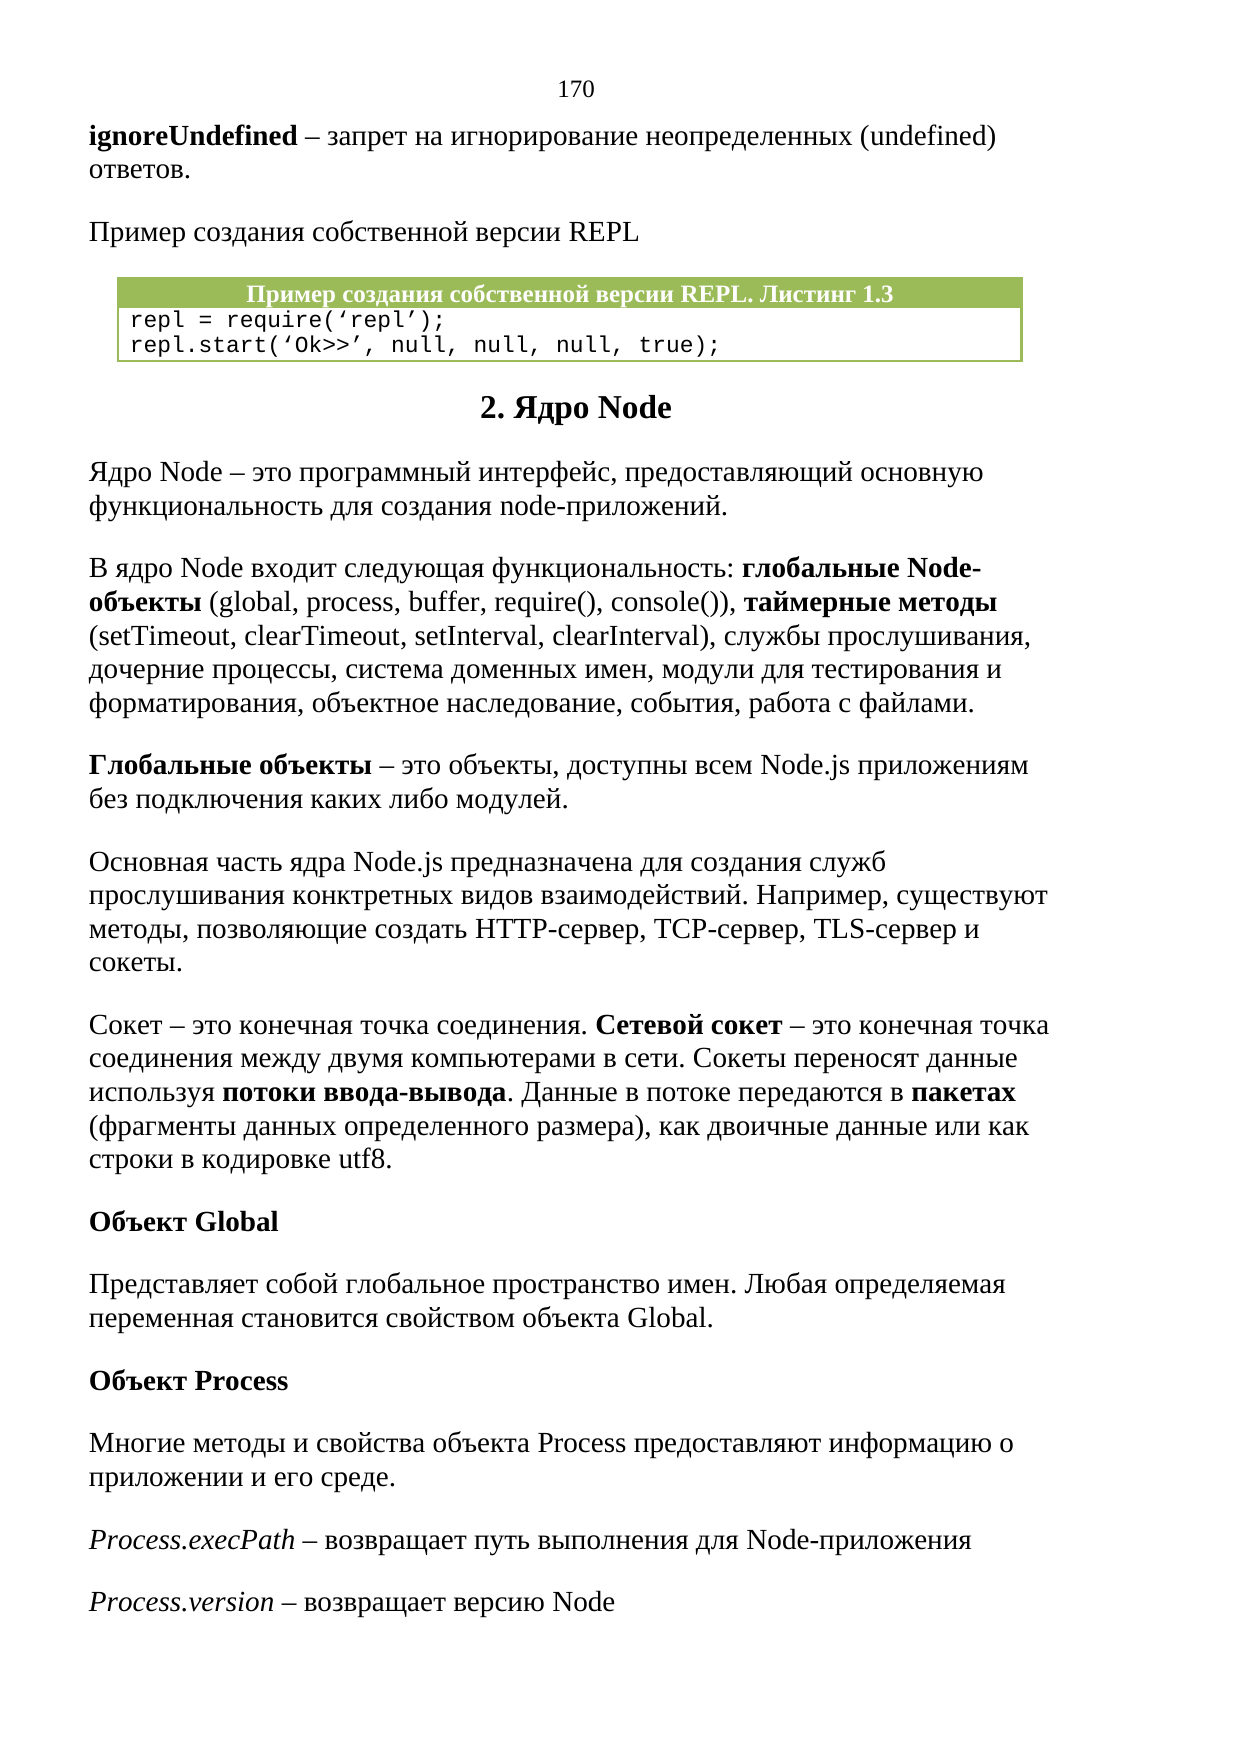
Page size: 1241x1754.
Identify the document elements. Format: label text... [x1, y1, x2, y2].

text Ядро Node – это программный интерфейс, предоставляющий основную функциональность для создания node-приложений. [89, 454, 1063, 521]
text ignoreUndefined – запрет на игнорирование неопределенных (undefined) ответов. [89, 118, 1063, 185]
text Глобальные объекты – это объекты, доступны всем Node.js приложениям без подключения каких либо модулей. [89, 747, 1063, 814]
text Сокет – это конечная точка соединения. Сетевой сокет – это конечная точка соединения между двумя компьютерами в сети. Сокеты переносят данные используя потоки ввода-вывода. Данные в потоке передаются в пакетах (фрагменты данных определенного размера), как двоичные данные или как строки в кодировке utf8. [89, 1007, 1063, 1175]
list Представляет собой глобальное пространство имен. Любая определяемая переменная становится свойством объекта Global. [89, 1267, 1063, 1334]
list Process.execPath – возвращает путь выполнения для Node-приложения [89, 1522, 1063, 1555]
list Process.version – возвращает версию Node [89, 1584, 1063, 1618]
list Многие методы и свойства объекта Process предоставляют информацию о приложении и его среде. [89, 1426, 1063, 1493]
text Основная часть ядра Node.js предназначена для создания служб прослушивания конктретных видов взаимодействий. Например, существуют методы, позволяющие создать HTTP-сервер, TCP-сервер, TLS-сервер и сокеты. [89, 844, 1063, 978]
table_header Пример создания собственной версии REPL. Листинг 1.3 [119, 279, 1020, 308]
list Объект Process [89, 1363, 1063, 1396]
text Пример создания собственной версии REPL [89, 214, 1063, 248]
subtitle 2. Ядро Node [89, 387, 1063, 425]
list Объект Global [89, 1204, 1063, 1237]
text В ядро Node входит следующая функциональность: глобальные Node-объекты (global, process, buffer, require(), console()), таймерные методы (setTimeout, clearTimeout, setInterval, clearInterval), службы прослушивания, дочерние процессы, система доменных имен, модули для тестирования и форматирования, объектное наследование, события, работа с файлами. [89, 551, 1063, 718]
table_cell repl = require(‘repl’); repl.start(‘Ok>>’, null, null, null, true); [119, 308, 1020, 360]
